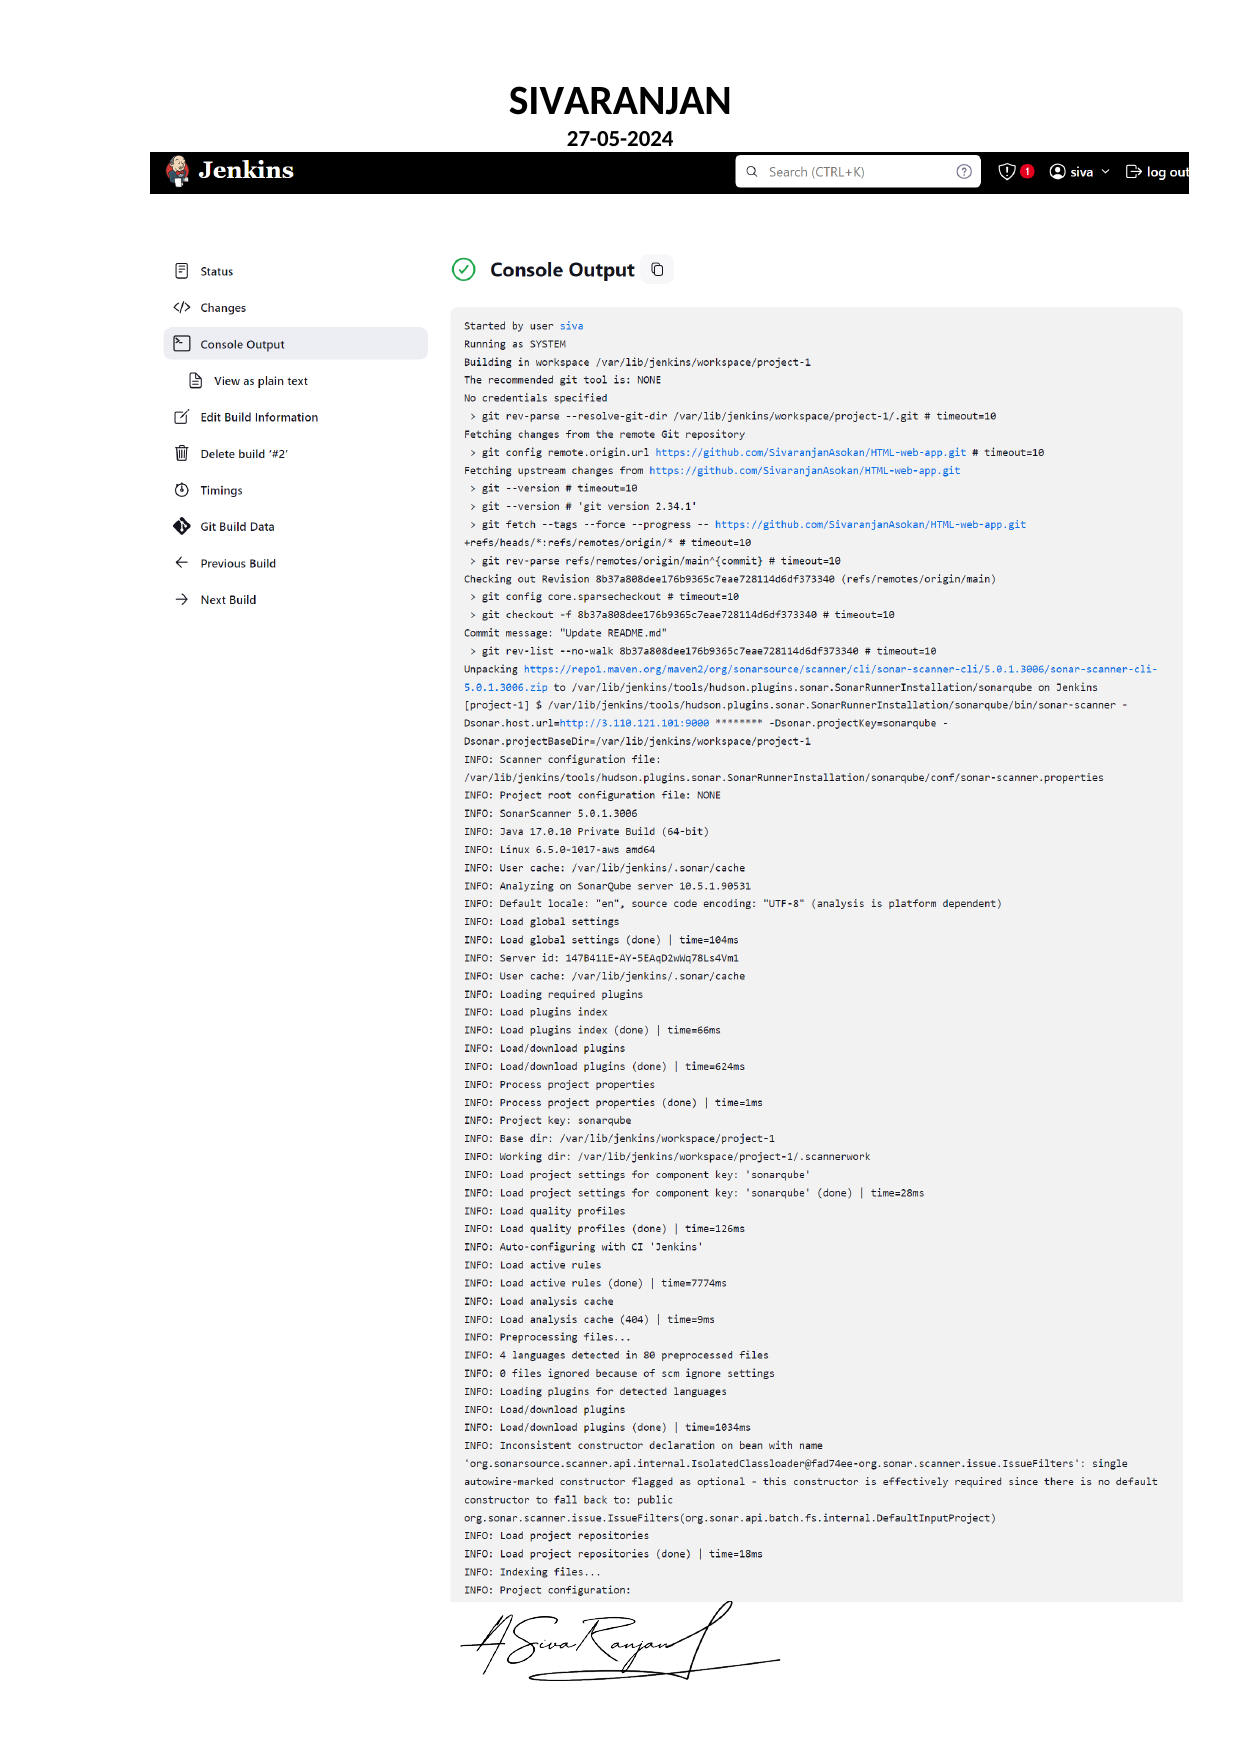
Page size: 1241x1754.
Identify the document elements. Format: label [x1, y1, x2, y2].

picture [150, 152, 1189, 1681]
